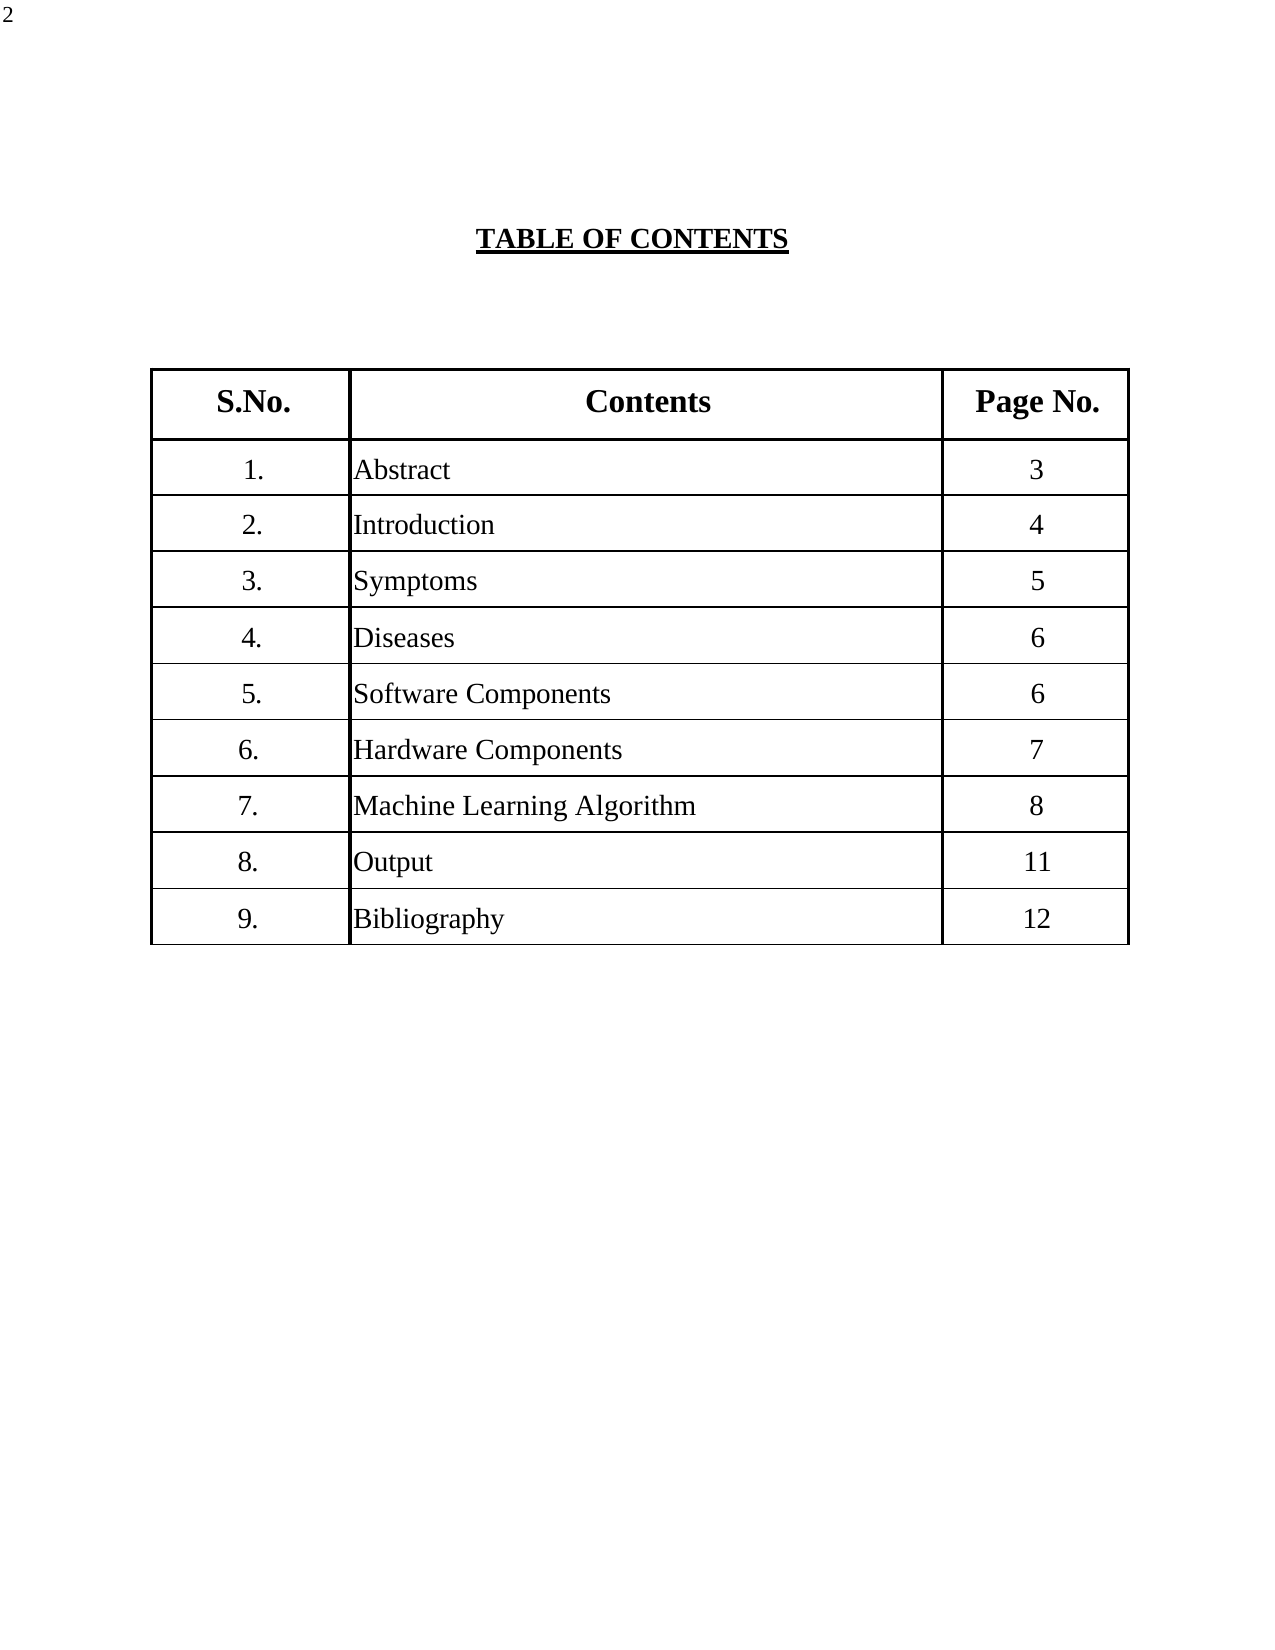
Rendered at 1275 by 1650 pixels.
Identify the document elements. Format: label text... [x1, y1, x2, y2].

subtitle TABLE OF CONTENTS [112, 221, 1152, 255]
table_cell 6 [944, 664, 1127, 719]
table_cell 3. [153, 552, 348, 606]
table_cell Software Components [352, 664, 941, 719]
table_cell 2. [153, 496, 348, 550]
table_cell 7. [153, 777, 348, 831]
table_cell Diseases [352, 608, 941, 663]
table_cell 8 [944, 777, 1127, 831]
table_cell 8. [153, 833, 348, 887]
table_cell 4 [944, 496, 1127, 550]
table_cell 4. [153, 608, 348, 663]
table_cell Machine Learning Algorithm [352, 777, 941, 831]
table_cell Symptoms [352, 552, 941, 606]
table_cell 9. [153, 889, 348, 944]
table_cell 6. [153, 720, 348, 775]
table_cell Output [352, 833, 941, 887]
table_cell 5 [944, 552, 1127, 606]
table_cell 5. [153, 664, 348, 719]
table_header S.No. [153, 371, 348, 437]
table_header Page No. [944, 371, 1127, 437]
table_cell Bibliography [352, 889, 941, 944]
table_cell Introduction [352, 496, 941, 550]
table_cell Abstract [352, 441, 941, 494]
table_header Contents [352, 371, 941, 437]
table_cell 11 [944, 833, 1127, 887]
table_cell 1. [153, 441, 348, 494]
table_cell 12 [944, 889, 1127, 944]
table_cell 6 [944, 608, 1127, 663]
table_cell 7 [944, 720, 1127, 775]
table_cell 3 [944, 441, 1127, 494]
table_cell Hardware Components [352, 720, 941, 775]
